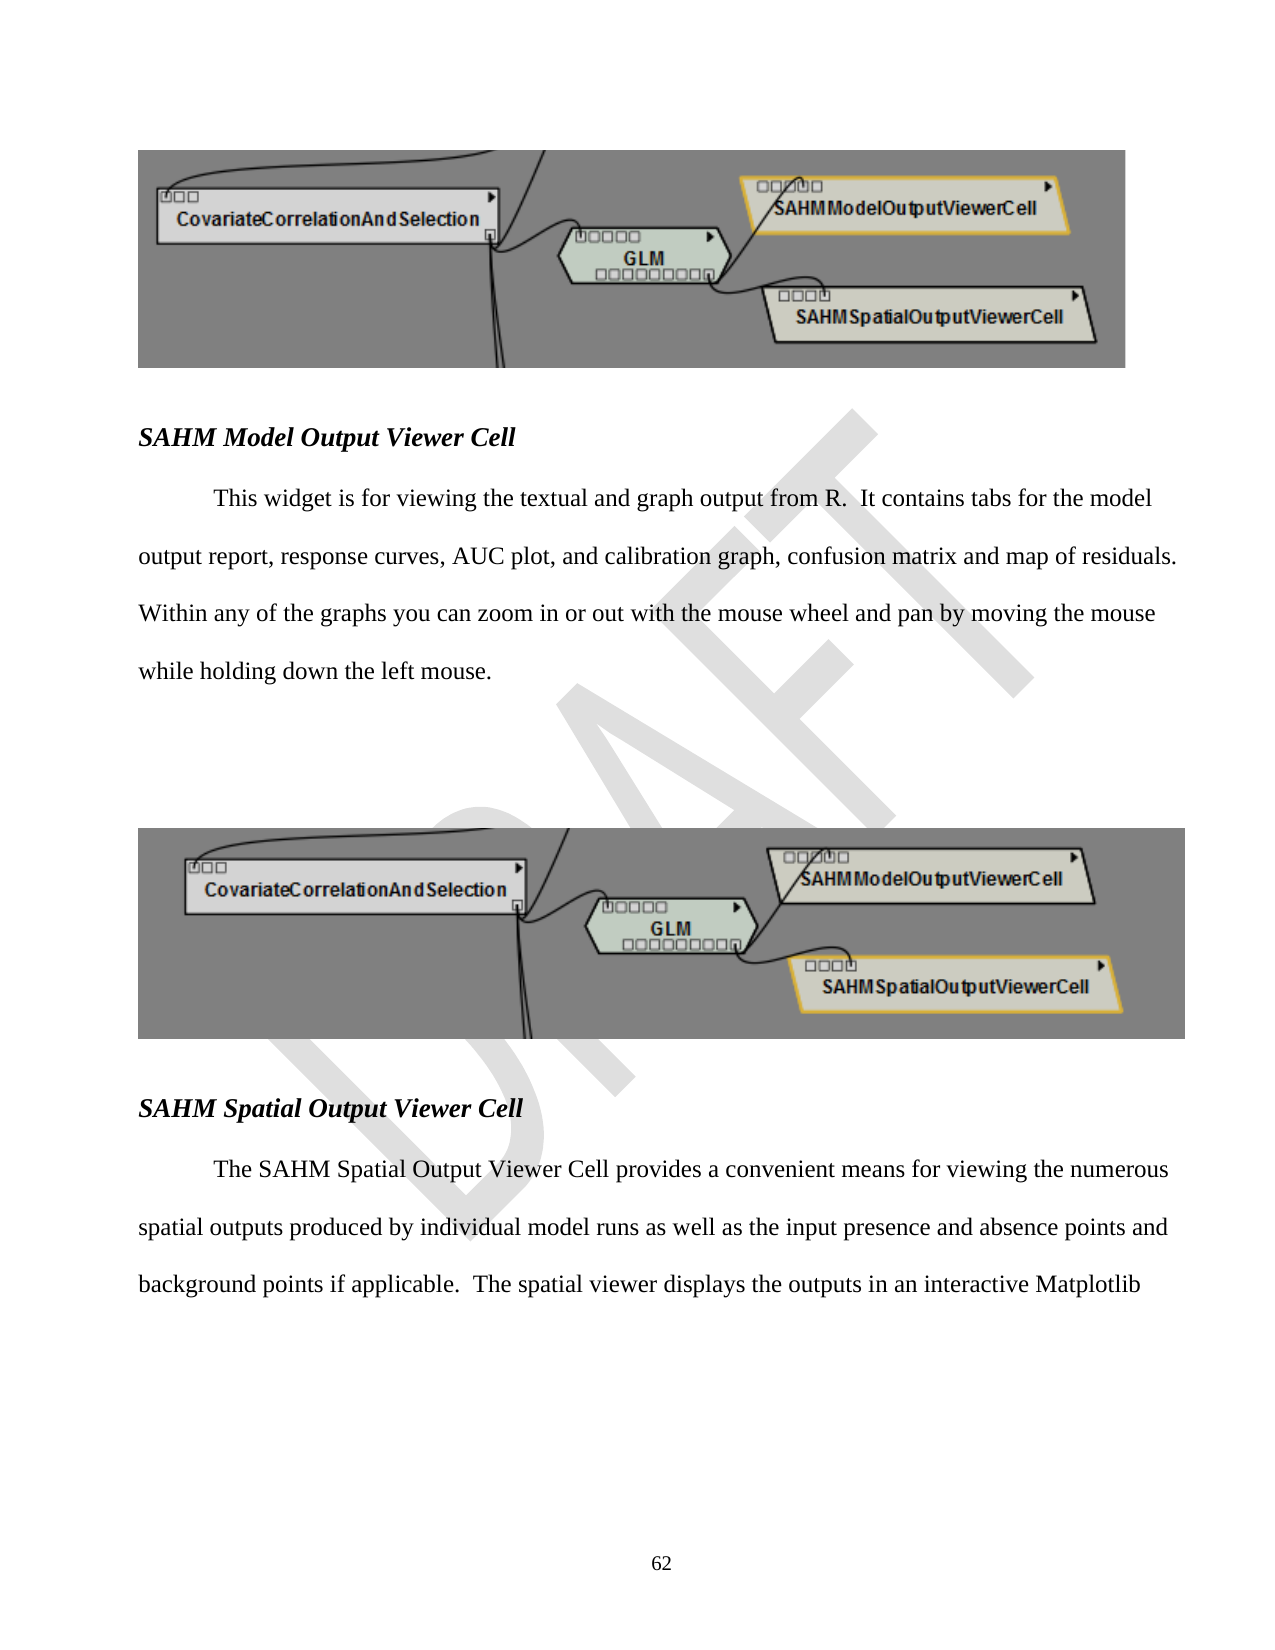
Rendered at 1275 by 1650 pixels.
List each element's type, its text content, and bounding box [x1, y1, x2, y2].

picture [138, 150, 1126, 368]
picture [138, 828, 1185, 1039]
text This widget is for viewing the textual and graph output from R. It contains tabs for the model output report, response curves, AUC plot, and calibration graph, confusion matrix and map of residuals. Within any of the graphs you can zoom in or out with the mouse wheel and pan by moving the mouse while holding down the left mouse. [138, 483, 1185, 684]
subtitle SAHM Spatial Output Viewer Cell [138, 1092, 1185, 1123]
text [138, 1154, 1185, 1298]
subtitle SAHM Model Output Viewer Cell [138, 421, 1185, 452]
